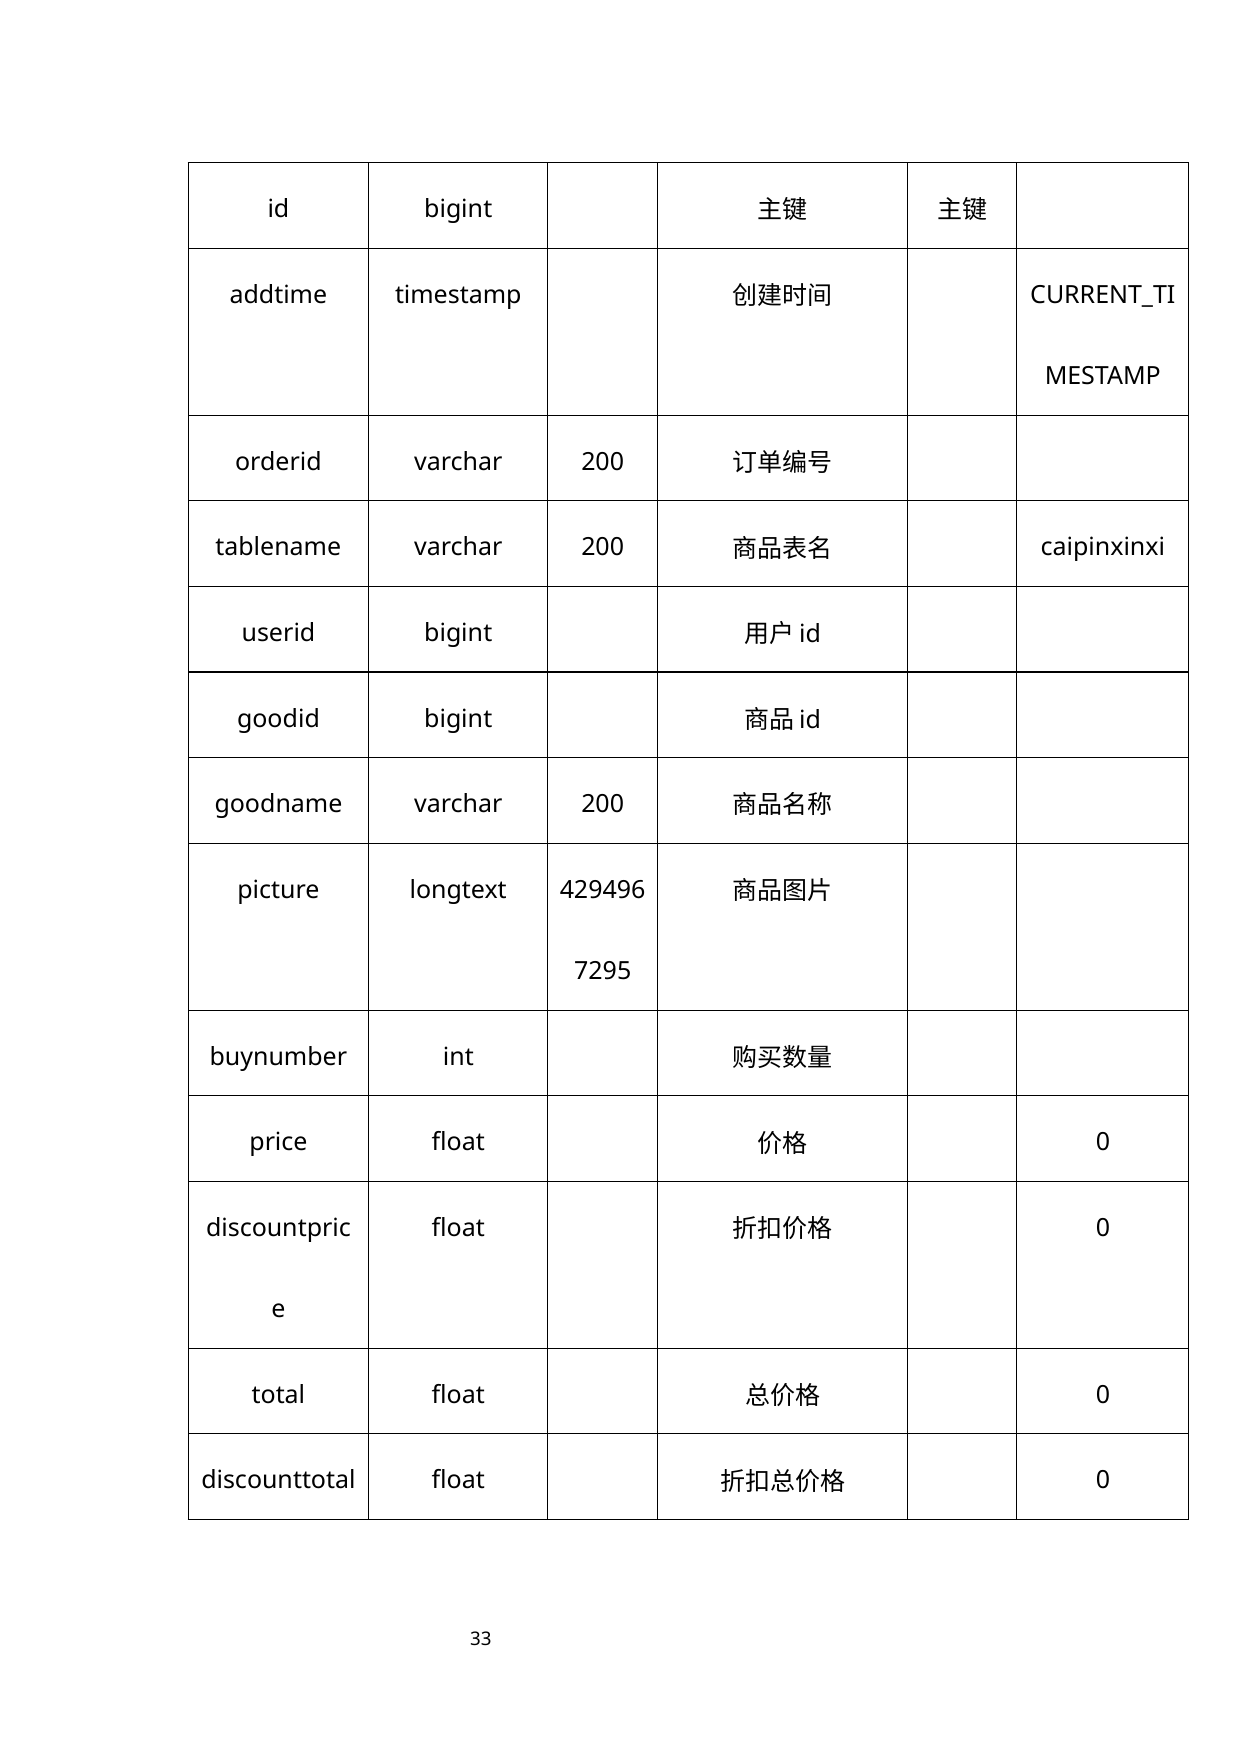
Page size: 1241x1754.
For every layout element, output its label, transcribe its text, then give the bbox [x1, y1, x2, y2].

table_cell price [189, 1096, 368, 1181]
table_cell [548, 1096, 657, 1181]
table_cell bigint [369, 673, 547, 757]
table_cell [548, 1349, 657, 1433]
table_cell varchar [369, 501, 547, 586]
table_cell [1017, 758, 1188, 843]
table_cell [908, 1096, 1016, 1181]
table_cell varchar [369, 416, 547, 500]
table_cell 200 [548, 501, 657, 586]
table_cell [908, 1182, 1016, 1348]
table_cell [908, 1011, 1016, 1095]
table_cell 价格 [658, 1096, 907, 1181]
table_cell 0 [1017, 1434, 1188, 1519]
table_cell 0 [1017, 1349, 1188, 1433]
table_cell [908, 416, 1016, 500]
table_cell goodid [189, 673, 368, 757]
table_cell 订单编号 [658, 416, 907, 500]
table_cell [548, 1011, 657, 1095]
table_cell bigint [369, 587, 547, 671]
table_cell [548, 587, 657, 671]
table_cell varchar [369, 758, 547, 843]
table_cell 主键 [658, 163, 907, 248]
table_cell total [189, 1349, 368, 1433]
table_cell [908, 249, 1016, 414]
table_cell 商品id [658, 673, 907, 757]
table_cell [1017, 1011, 1188, 1095]
table_cell [908, 1434, 1016, 1519]
table_cell [1017, 416, 1188, 500]
table_cell 折扣价格 [658, 1182, 907, 1348]
table_cell goodname [189, 758, 368, 843]
table_cell [548, 163, 657, 248]
table_cell float [369, 1349, 547, 1433]
table_cell [908, 758, 1016, 843]
table_cell [908, 844, 1016, 1009]
table_cell orderid [189, 416, 368, 500]
table_cell 主键 [908, 163, 1016, 248]
table_cell buynumber [189, 1011, 368, 1095]
table_cell [548, 1182, 657, 1348]
table_cell [1017, 163, 1188, 248]
table_cell 200 [548, 758, 657, 843]
table_cell 商品图片 [658, 844, 907, 1009]
table_cell [908, 587, 1016, 671]
table_cell CURRENT_TIMESTAMP [1017, 249, 1188, 414]
table_cell 折扣总价格 [658, 1434, 907, 1519]
table_cell discountprice [189, 1182, 368, 1348]
table_cell [908, 673, 1016, 757]
table_cell 购买数量 [658, 1011, 907, 1095]
table_cell 0 [1017, 1096, 1188, 1181]
table_cell int [369, 1011, 547, 1095]
table_cell 用户id [658, 587, 907, 671]
table_cell [1017, 587, 1188, 671]
table_cell [548, 249, 657, 414]
table_cell timestamp [369, 249, 547, 414]
table_cell longtext [369, 844, 547, 1009]
table_cell [1017, 844, 1188, 1009]
table_cell float [369, 1182, 547, 1348]
table_cell id [189, 163, 368, 248]
table_cell tablename [189, 501, 368, 586]
table_cell 200 [548, 416, 657, 500]
table_cell bigint [369, 163, 547, 248]
table_cell [1017, 673, 1188, 757]
table_cell [548, 673, 657, 757]
table_cell float [369, 1434, 547, 1519]
table_cell 0 [1017, 1182, 1188, 1348]
table_cell 4294967295 [548, 844, 657, 1009]
table_cell [908, 501, 1016, 586]
table_cell userid [189, 587, 368, 671]
table_cell picture [189, 844, 368, 1009]
table_cell 总价格 [658, 1349, 907, 1433]
table_cell 商品名称 [658, 758, 907, 843]
table_cell caipinxinxi [1017, 501, 1188, 586]
table_cell [548, 1434, 657, 1519]
table_cell float [369, 1096, 547, 1181]
table_cell addtime [189, 249, 368, 414]
table_cell 商品表名 [658, 501, 907, 586]
table_cell [908, 1349, 1016, 1433]
table_cell discounttotal [189, 1434, 368, 1519]
table_cell 创建时间 [658, 249, 907, 414]
